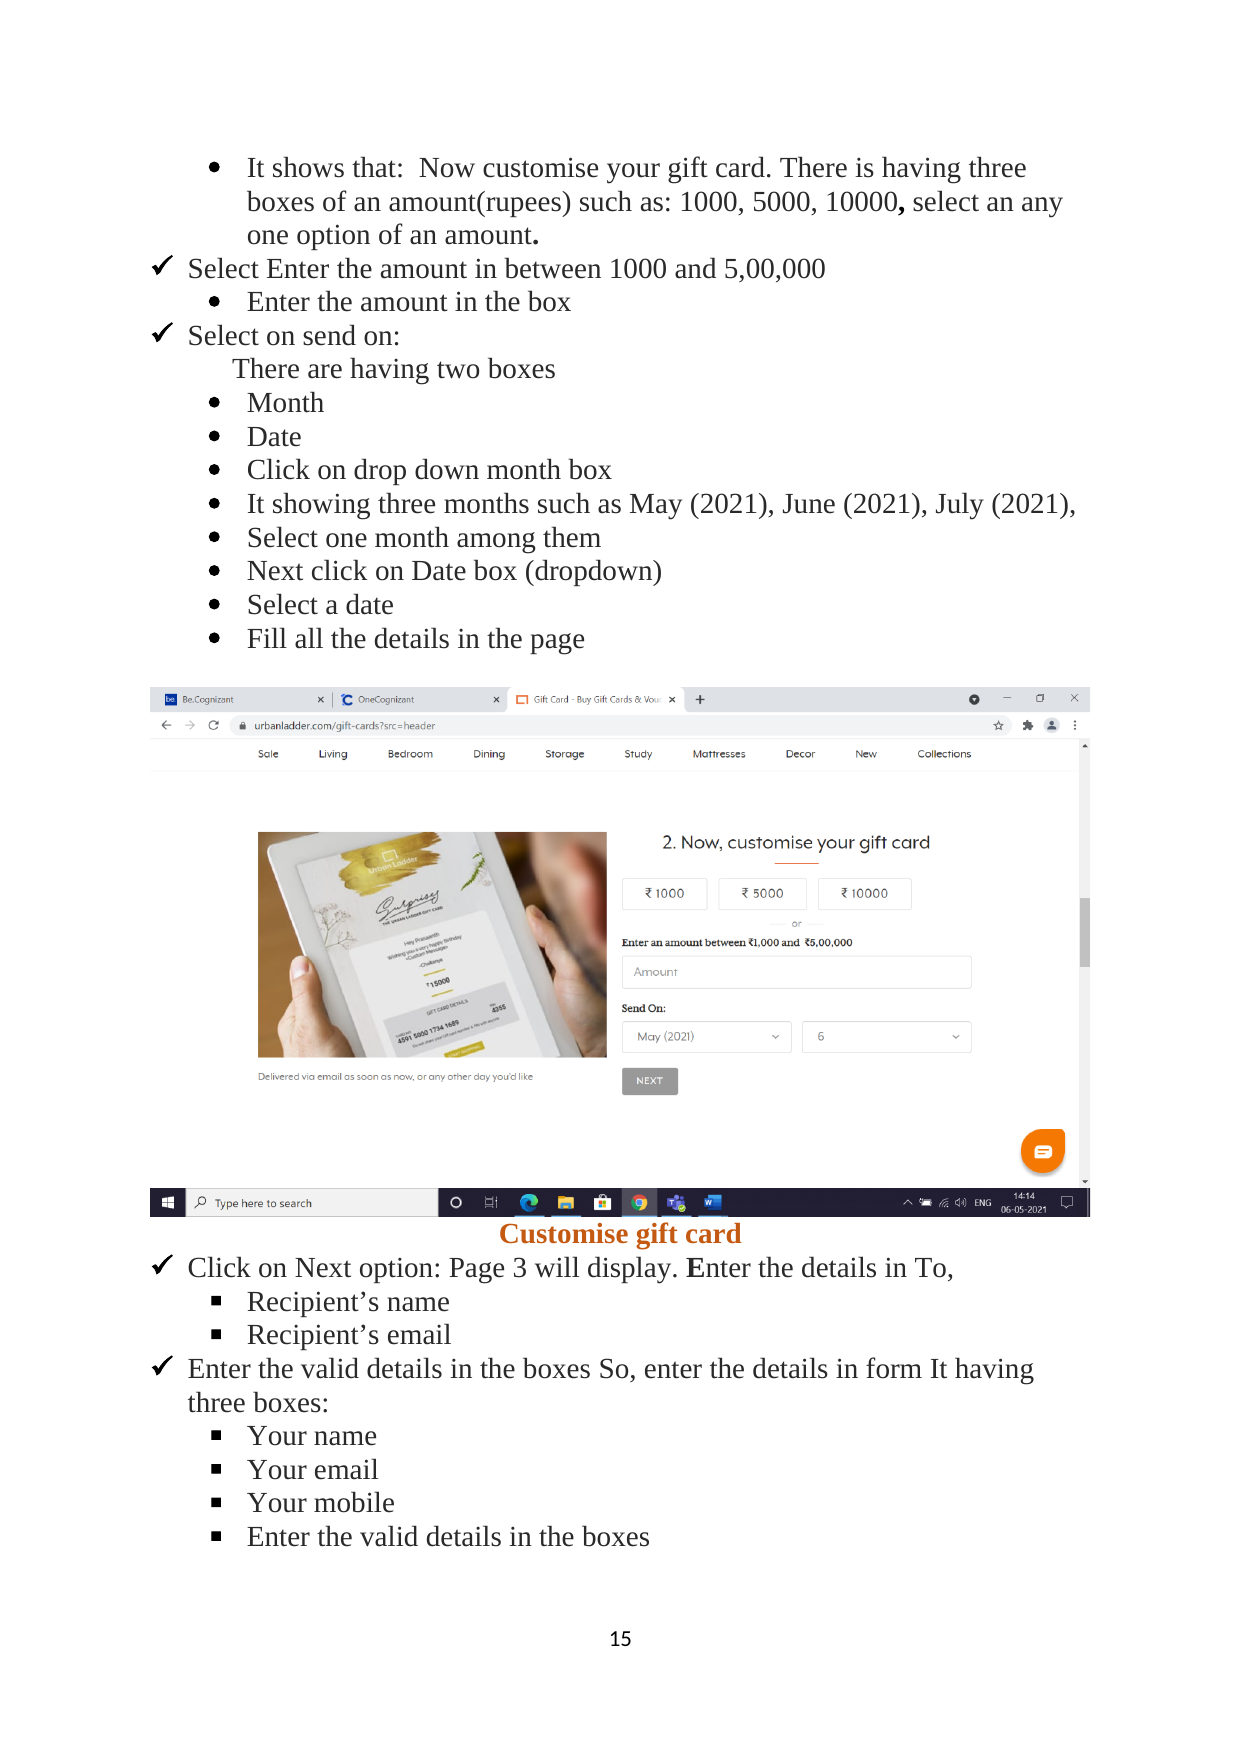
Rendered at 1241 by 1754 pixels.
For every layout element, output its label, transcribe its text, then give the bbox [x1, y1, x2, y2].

list Date [209, 419, 1090, 452]
list Select a date [209, 587, 1090, 621]
list Recipient’s email [209, 1317, 1090, 1351]
text Customise gift card [150, 1217, 1090, 1250]
list Your email [209, 1452, 1090, 1486]
list Select one month among them [209, 520, 1090, 553]
list Next click on Date box (dropdown) [209, 553, 1090, 587]
list Enter the valid details in the boxes [209, 1519, 1090, 1553]
list Select Enter the amount in between 1000 and 5,00,000 [150, 251, 1090, 284]
list Select on send on: [150, 318, 1090, 352]
list It showing three months such as May (2021), June (2021), July (2021), [209, 486, 1090, 520]
list Enter the amount in the box [209, 284, 1090, 318]
list Fill all the details in the page [209, 621, 1090, 654]
list It shows that: Now customise your gift card. There is having three boxes of an amount(rupees) such as: 1000, 5000, 10000, select an any one option of an amount. [209, 150, 1090, 251]
list Month [209, 385, 1090, 419]
list Click on drop down month box [209, 452, 1090, 486]
text There are having two boxes [232, 352, 1090, 385]
list Your name [209, 1418, 1090, 1452]
list Click on Next option: Page 3 will display. Enter the details in To, [150, 1250, 1090, 1284]
list Enter the valid details in the boxes So, enter the details in form It having three boxes: [150, 1351, 1090, 1418]
picture [150, 687, 1091, 1217]
list Recipient’s name [209, 1284, 1090, 1317]
list Your mobile [209, 1486, 1090, 1519]
